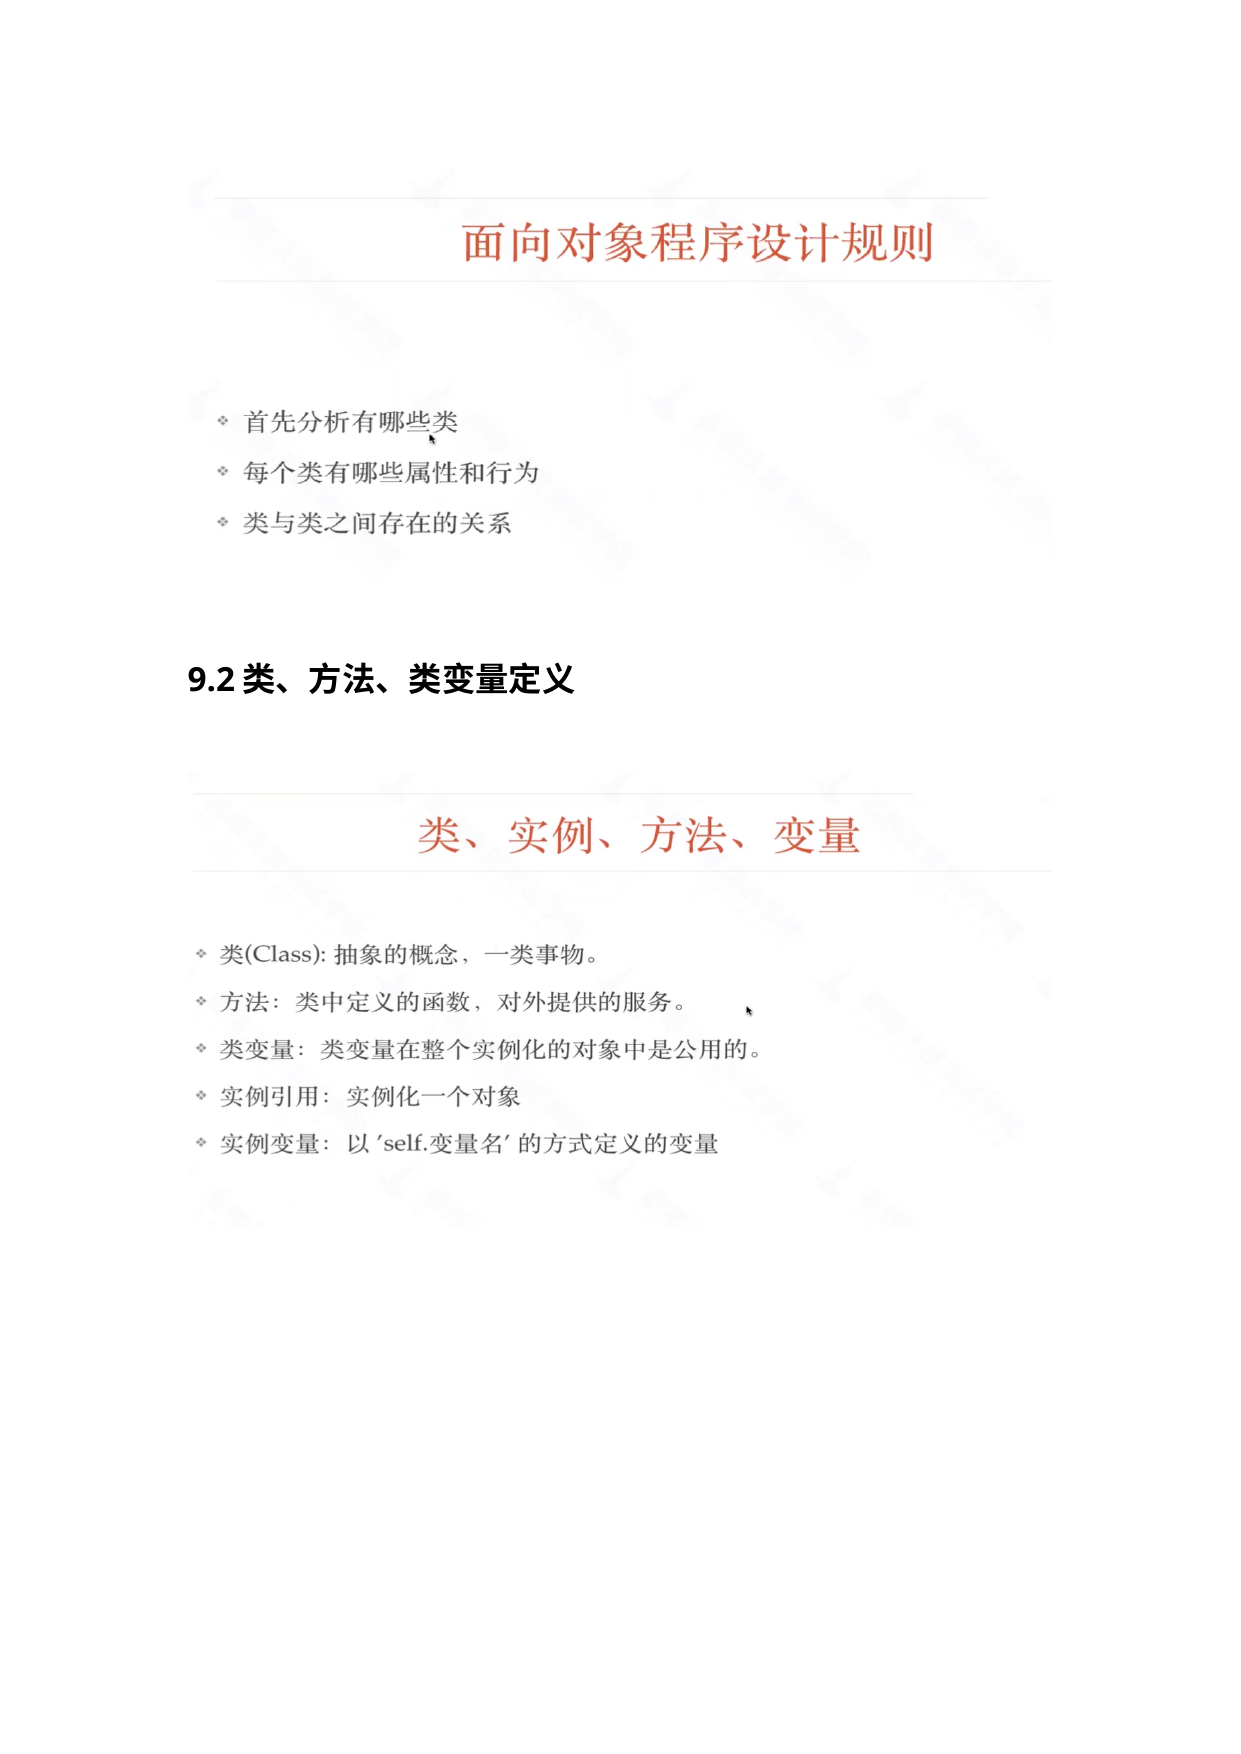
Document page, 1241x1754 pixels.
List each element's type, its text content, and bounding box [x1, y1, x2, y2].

subtitle 9.2类、方法、类变量定义 [187, 644, 1053, 709]
picture [187, 162, 1053, 587]
picture [187, 771, 1052, 1227]
